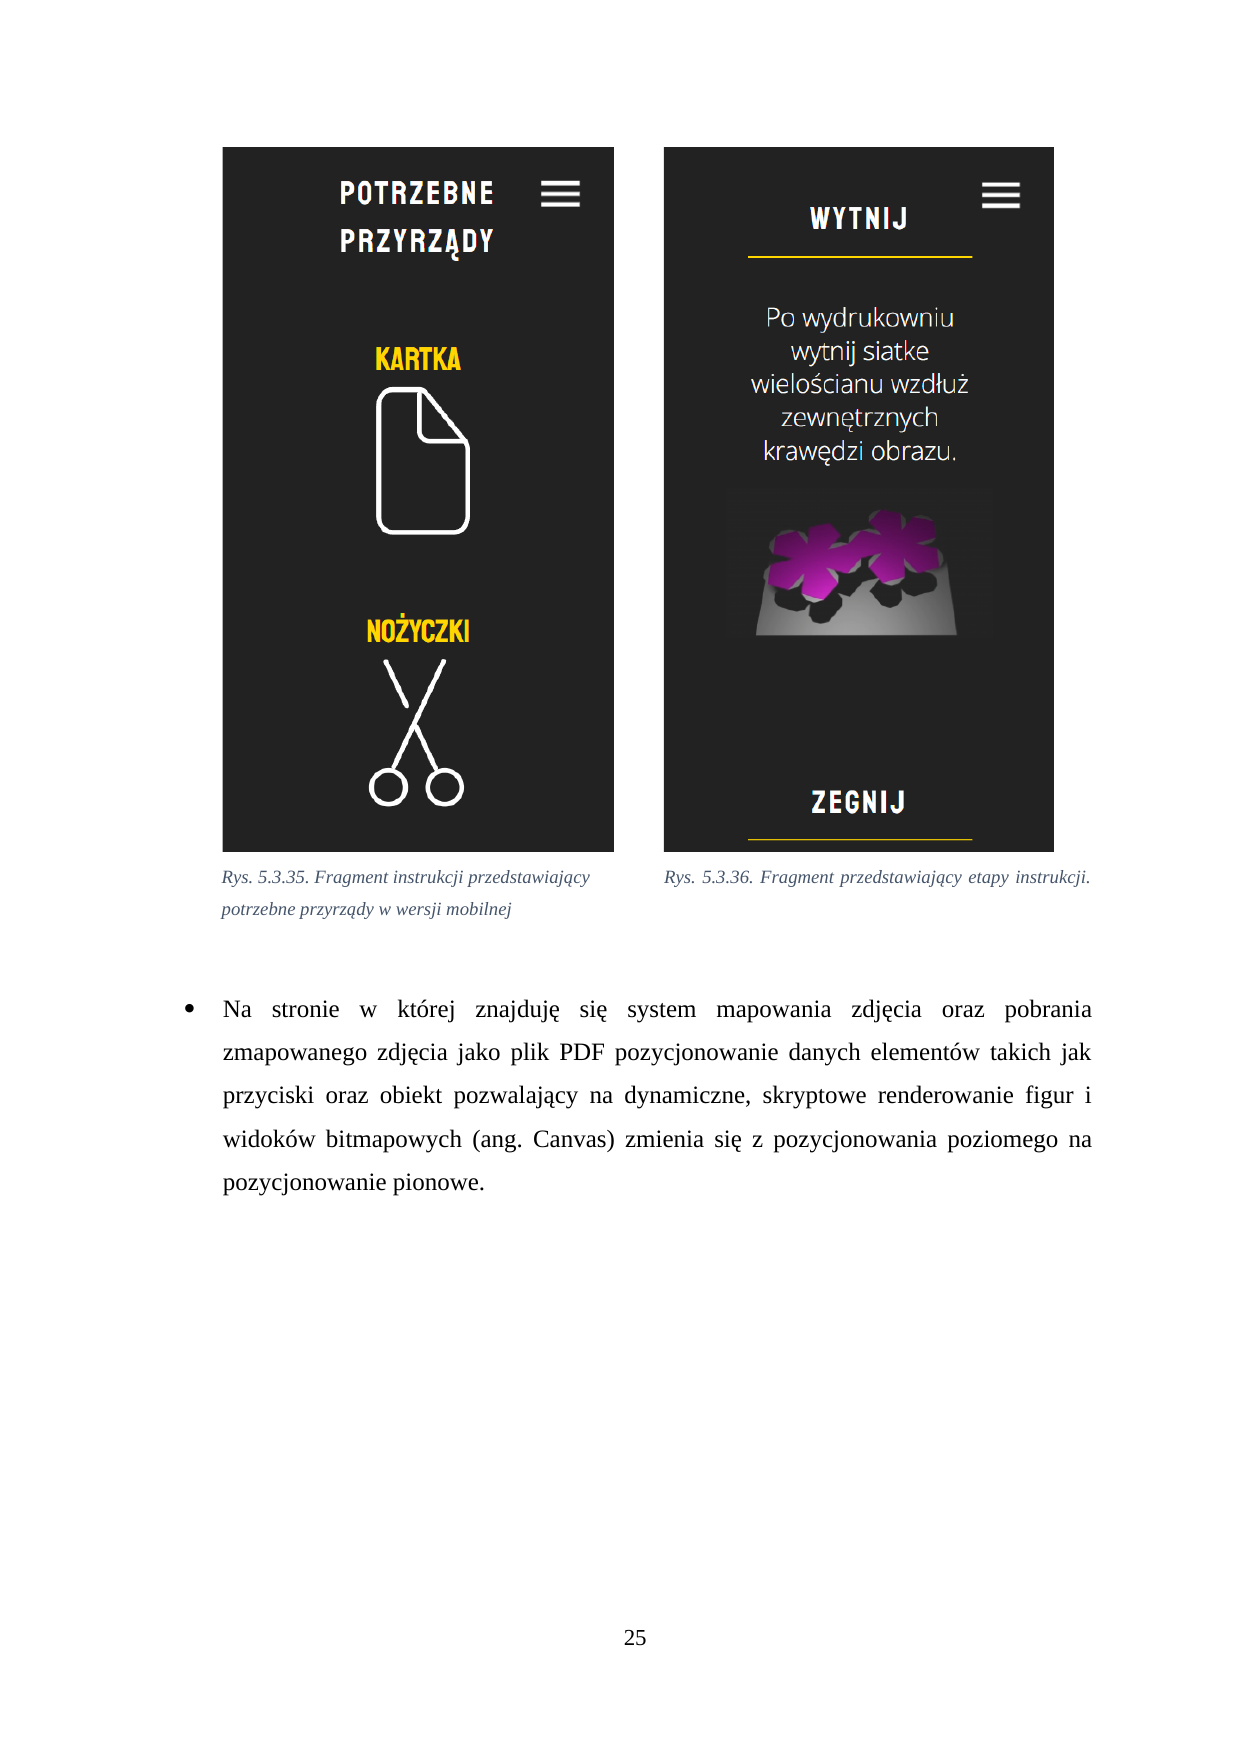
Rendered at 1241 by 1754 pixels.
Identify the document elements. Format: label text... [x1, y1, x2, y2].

picture [663, 147, 1054, 852]
list Na stronie w której znajduję się system mapowania zdjęcia oraz pobrania zmapowanego zdjęcia jako plik PDF pozycjonowanie danych elementów takich jak przyciski oraz obiekt pozwalający na dynamiczne, skryptowe renderowanie figur i widoków bitmapowych (ang. Canvas) zmienia się z pozycjonowania poziomego na pozycjonowanie pionowe. [185, 994, 1093, 1196]
picture [222, 147, 614, 852]
